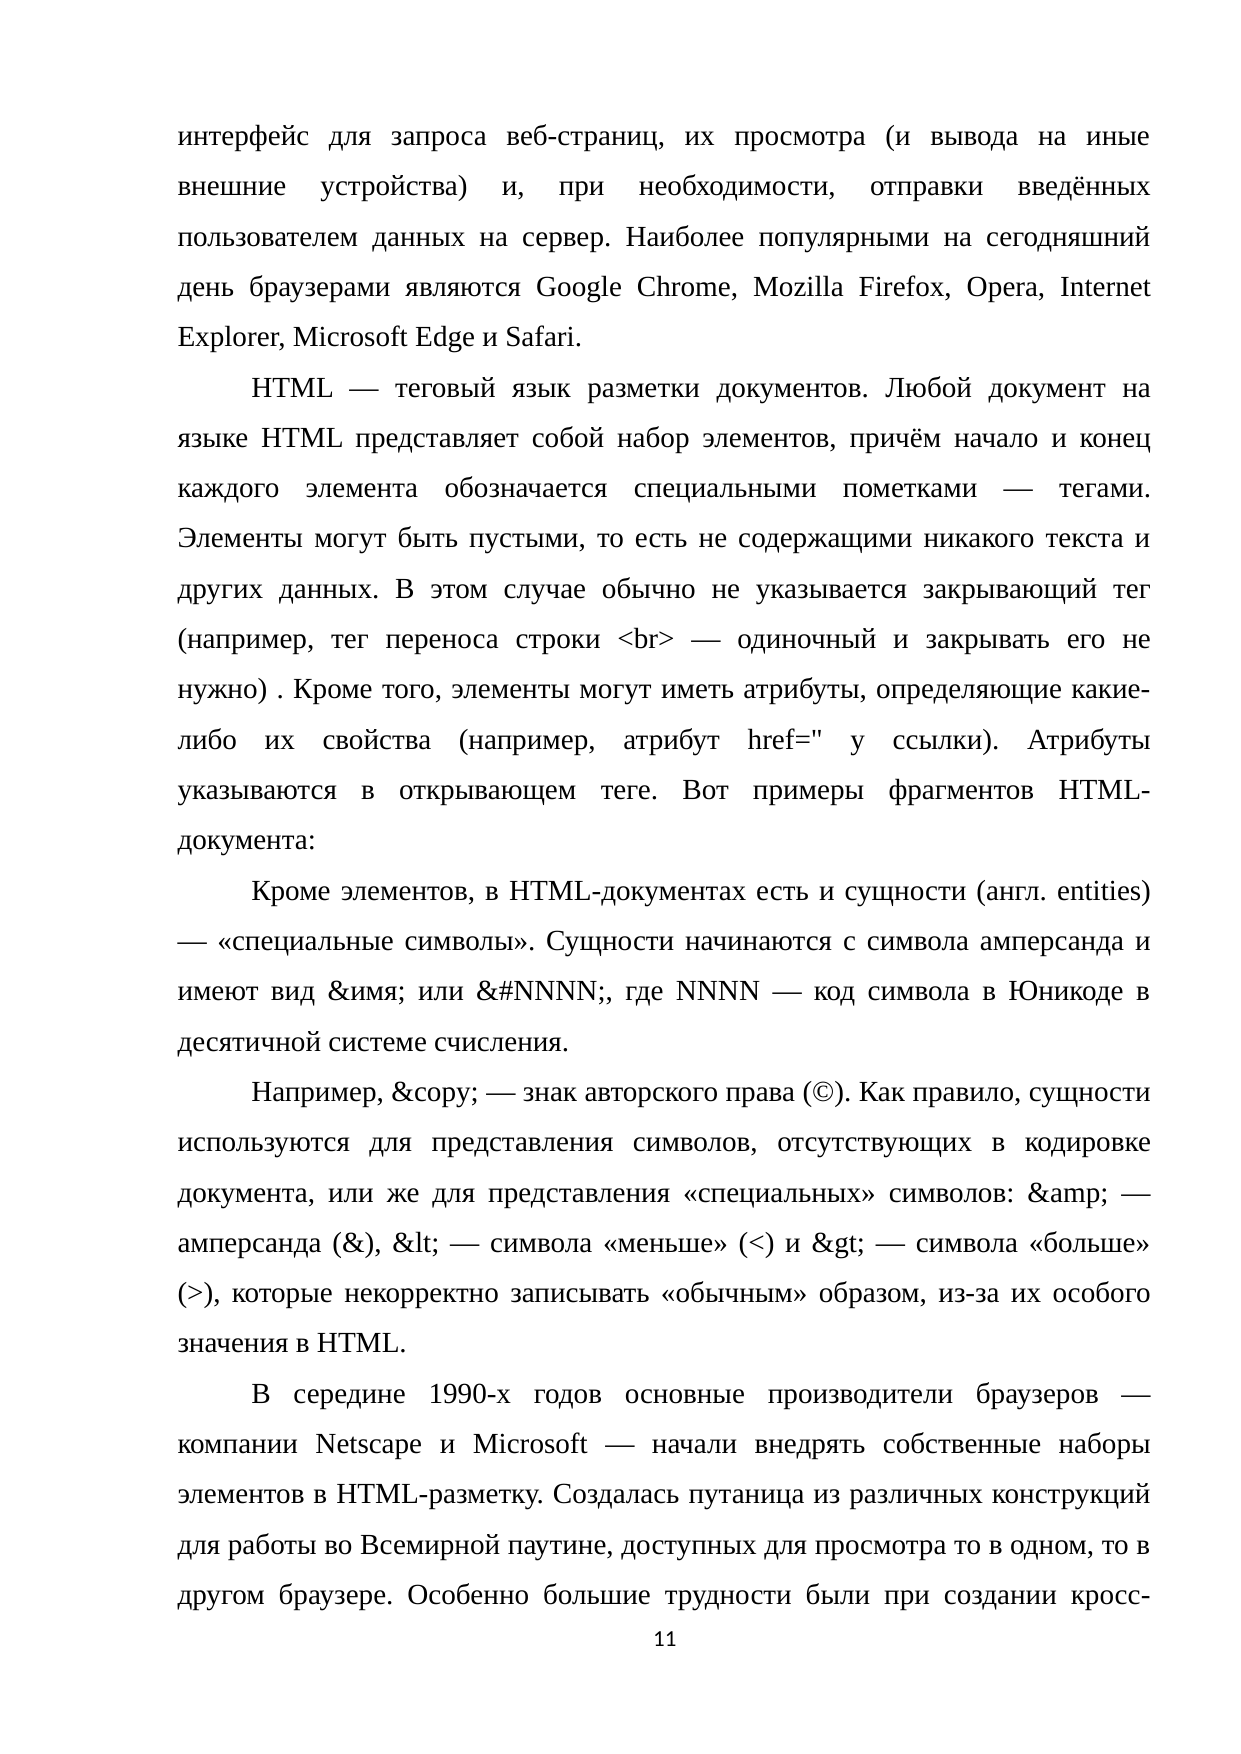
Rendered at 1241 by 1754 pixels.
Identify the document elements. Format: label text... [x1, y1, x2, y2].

text HTML — теговый язык разметки документов. Любой документ на языке HTML представляет собой набор элементов, причём начало и конец каждого элемента обозначается специальными пометками — тегами. Элементы могут быть пустыми, то есть не содержащими никакого текста и других данных. В этом случае обычно не указывается закрывающий тег (например, тег переноса строки <br> — одиночный и закрывать его не нужно) . Кроме того, элементы могут иметь атрибуты, определяющие какие-либо их свойства (например, атрибут href=" у ссылки). Атрибуты указываются в открывающем теге. Вот примеры фрагментов HTML-документа: [177, 370, 1152, 856]
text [177, 118, 1152, 353]
text Например, &copy; — знак авторского права (©). Как правило, сущности используются для представления символов, отсутствующих в кодировке документа, или же для представления «специальных» символов: &amp; — амперсанда (&), &lt; — символа «меньше» (<) и &gt; — символа «больше» (>), которые некорректно записывать «обычным» образом, из-за их особого значения в HTML. [177, 1074, 1152, 1359]
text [177, 1376, 1152, 1611]
text Кроме элементов, в HTML-документах есть и сущности (англ. entities) — «специальные символы». Сущности начинаются с символа амперсанда и имеют вид &имя; или &#NNNN;, где NNNN — код символа в Юникоде в десятичной системе счисления. [177, 873, 1152, 1057]
